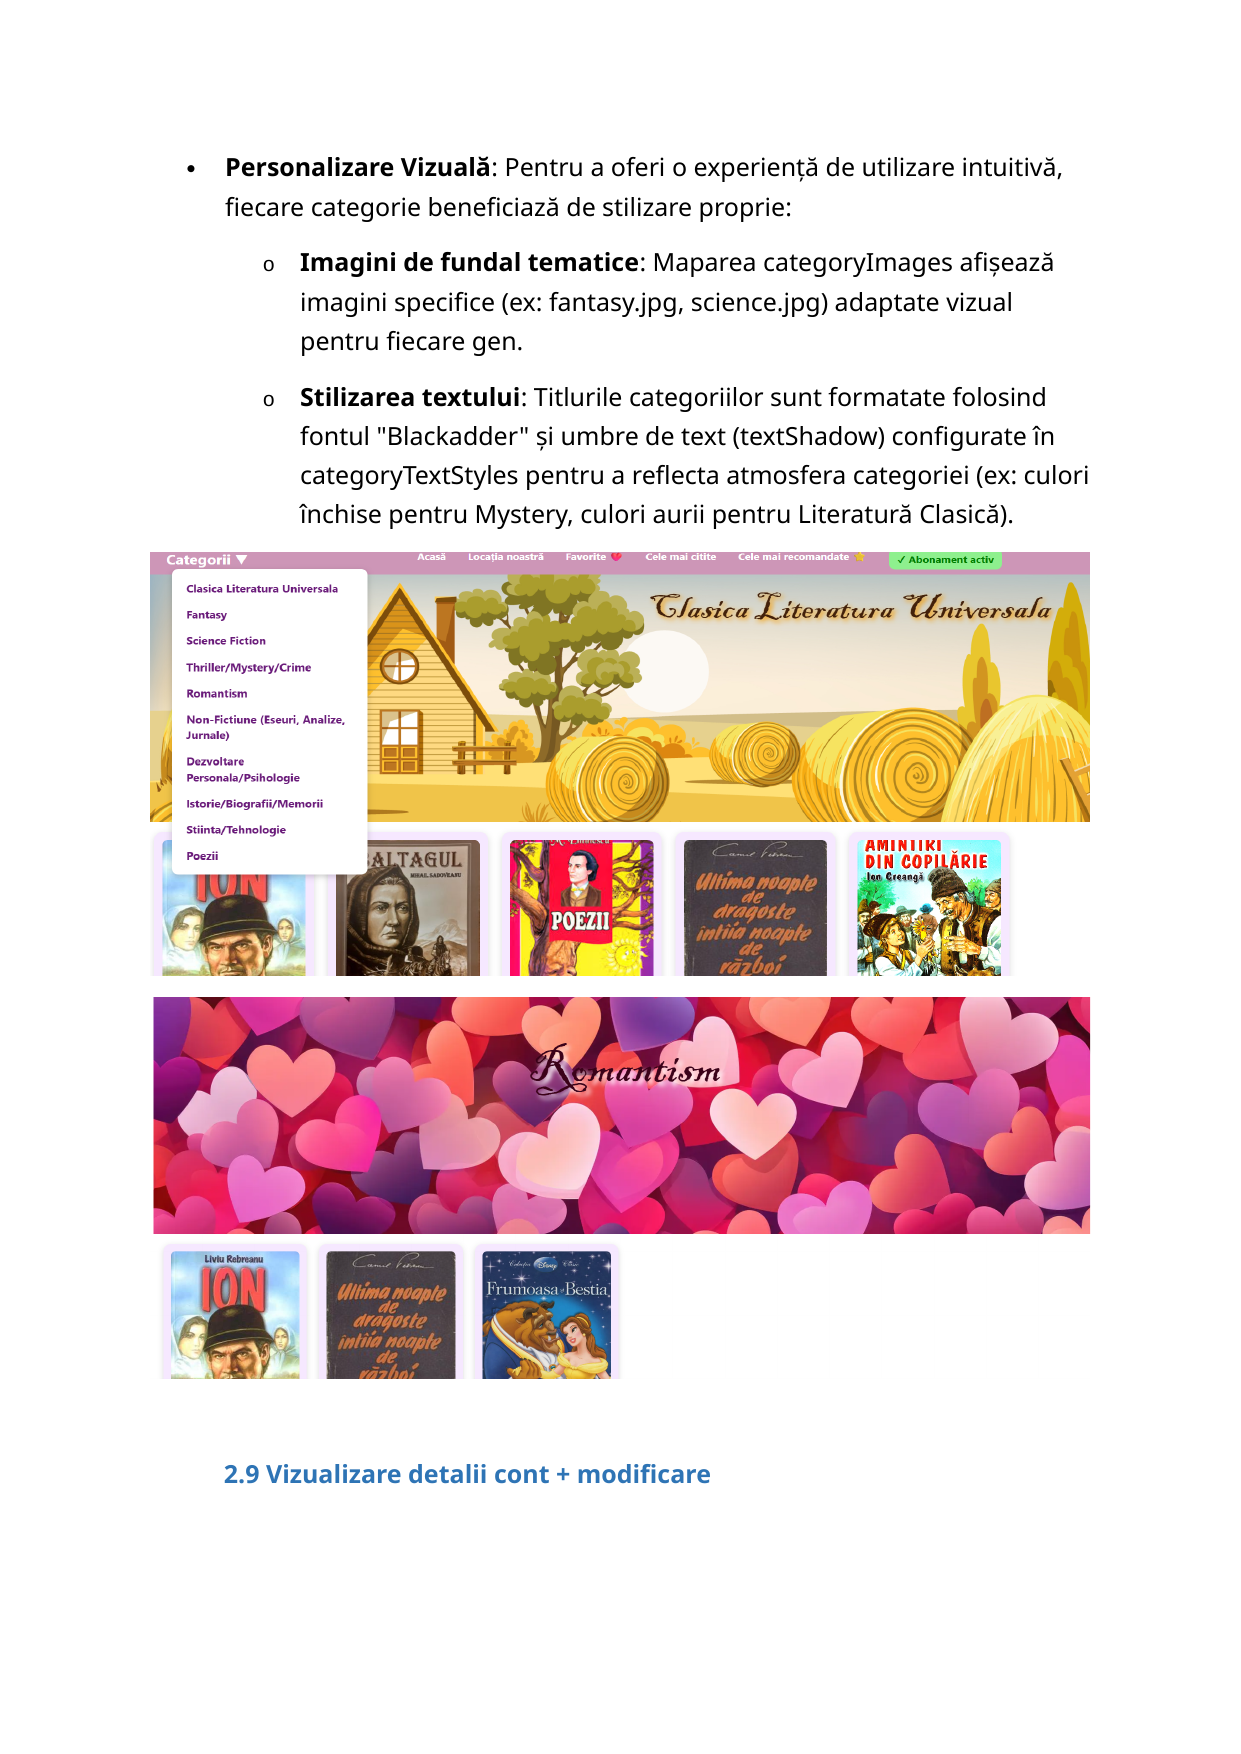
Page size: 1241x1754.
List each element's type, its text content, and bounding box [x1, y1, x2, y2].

list Imagini de fundal tematice: Maparea categoryImages afișează imagini specifice (ex: fantasy.jpg, science.jpg) adaptate vizual pentru fiecare gen. [262, 245, 1090, 357]
list Personalizare Vizuală: Pentru a oferi o experiență de utilizare intuitivă, fiecare categorie beneficiază de stilizare proprie: [187, 150, 1090, 223]
text 2.9 Vizualizare detalii cont + modificare [150, 1457, 1090, 1491]
picture [150, 552, 1090, 976]
picture [150, 997, 1091, 1379]
list Stilizarea textului: Titlurile categoriilor sunt formatate folosind fontul "Blackadder" și umbre de text (textShadow) configurate în categoryTextStyles pentru a reflecta atmosfera categoriei (ex: culori închise pentru Mystery, culori aurii pentru Literatură Clasică). [262, 379, 1090, 531]
